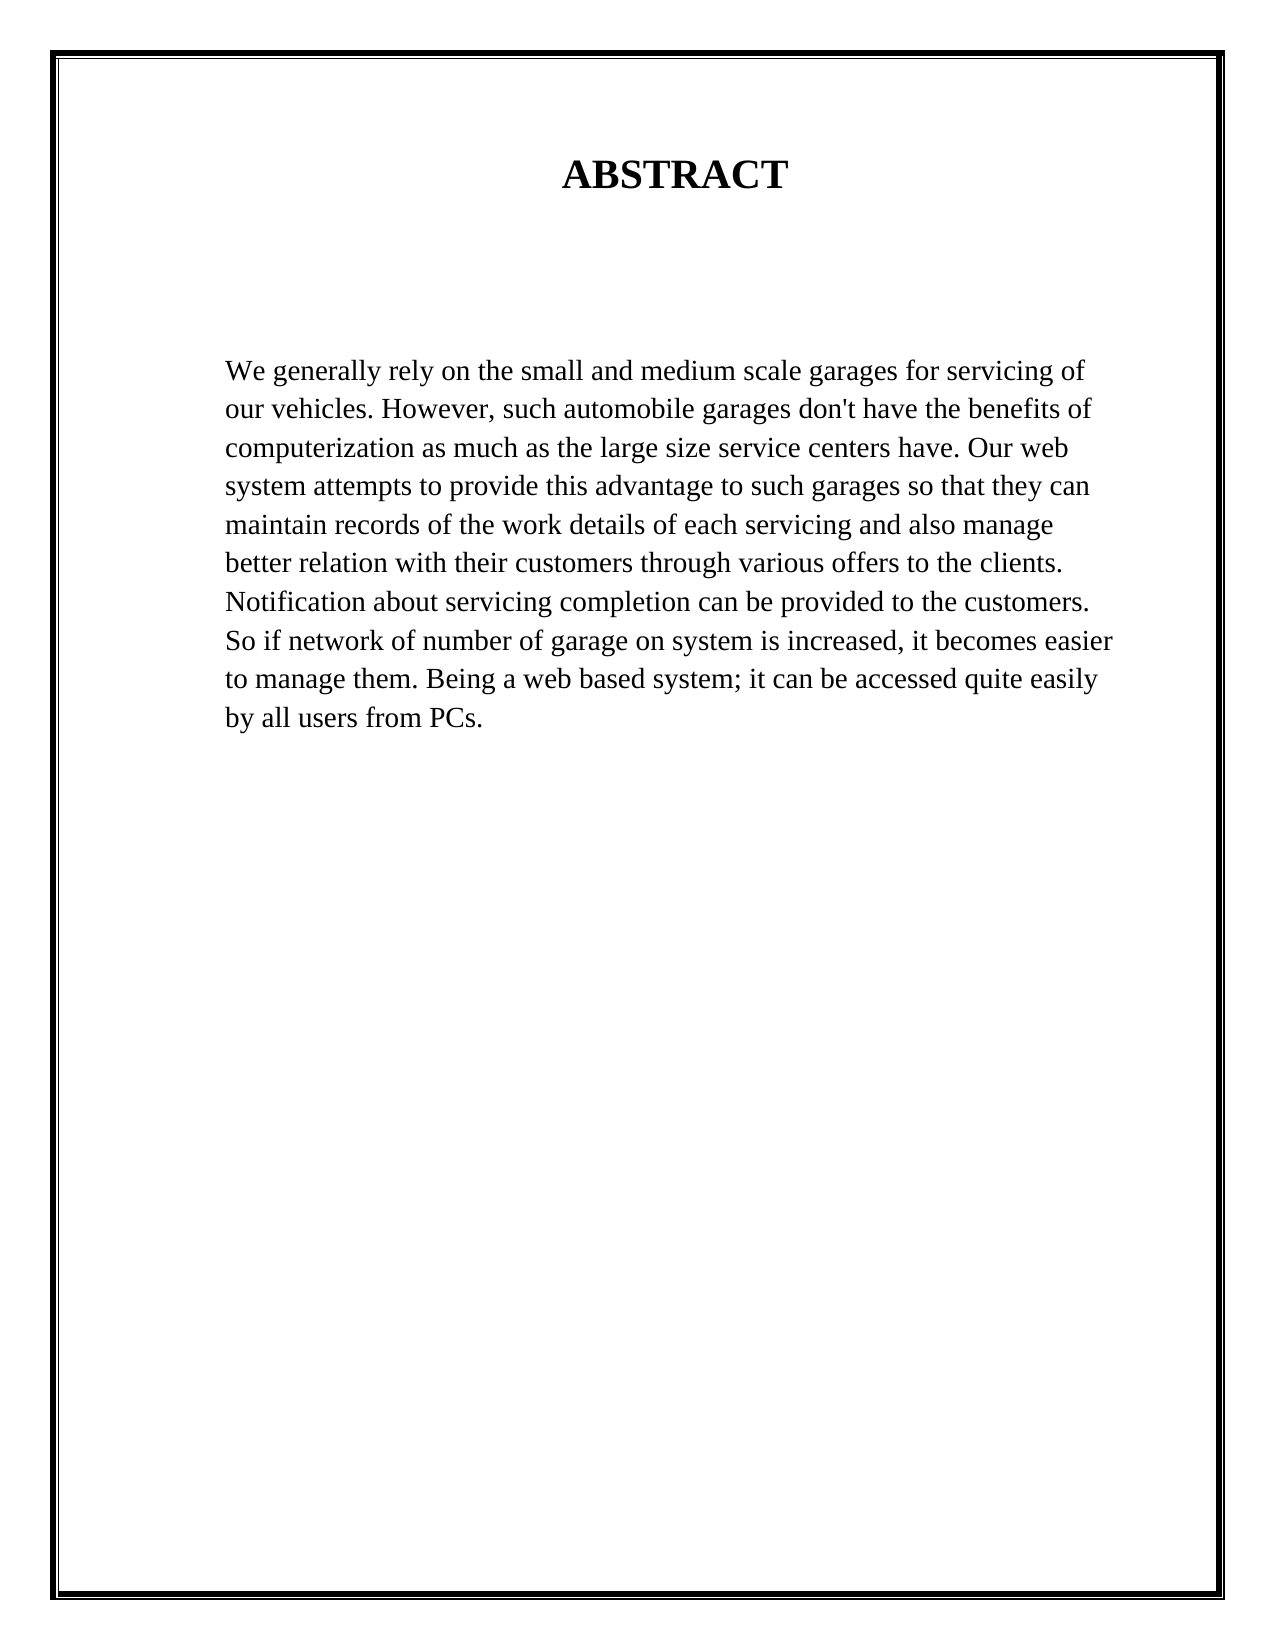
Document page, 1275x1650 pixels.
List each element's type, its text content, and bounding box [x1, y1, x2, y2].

text We generally rely on the small and medium scale garages for servicing of our vehicles. However, such automobile garages don't have the benefits of computerization as much as the large size service centers have. Our web system attempts to provide this advantage to such garages so that they can maintain records of the work details of each servicing and also manage better relation with their customers through various offers to the clients. Notification about servicing completion can be provided to the customers. So if network of number of garage on system is increased, it becomes easier to manage them. Being a web based system; it can be accessed quite easily by all users from PCs. [225, 353, 1125, 733]
text ABSTRACT [225, 150, 1125, 198]
